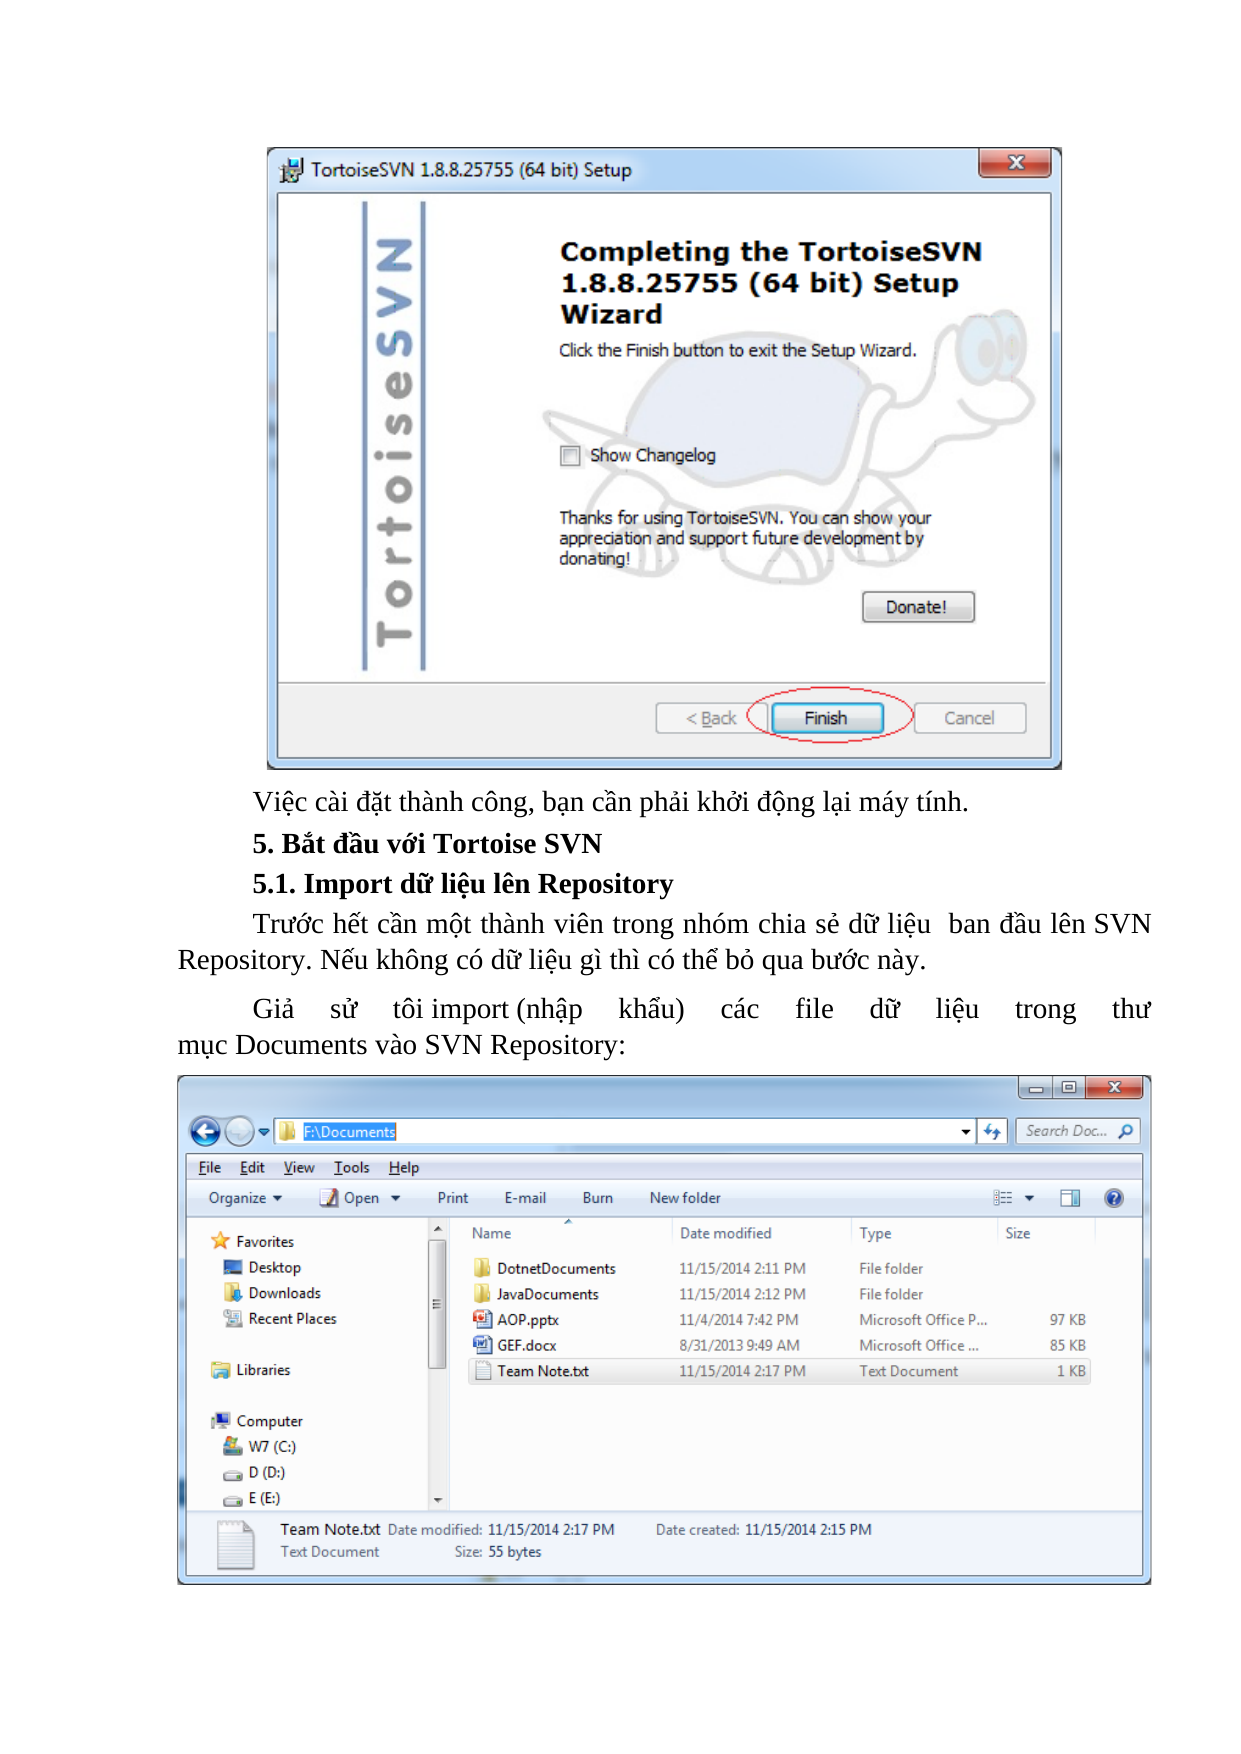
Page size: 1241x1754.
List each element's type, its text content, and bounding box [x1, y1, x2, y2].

subtitle 5.1. Import dữ liệu lên Repository [177, 866, 1152, 900]
subtitle 5. Bắt đầu với Tortoise SVN [177, 827, 1152, 860]
text Giả sử tôi import (nhập khẩu) các file dữ liệu trong thư mục Documents vào SVN Repository: [177, 991, 1152, 1061]
picture [177, 1075, 1152, 1585]
text Việc cài đặt thành công, bạn cần phải khởi động lại máy tính. [177, 784, 1152, 818]
picture [266, 147, 1063, 770]
text Trước hết cần một thành viên trong nhóm chia sẻ dữ liệu ban đầu lên SVN Repository. Nếu không có dữ liệu gì thì có thể bỏ qua bước này. [177, 906, 1152, 976]
